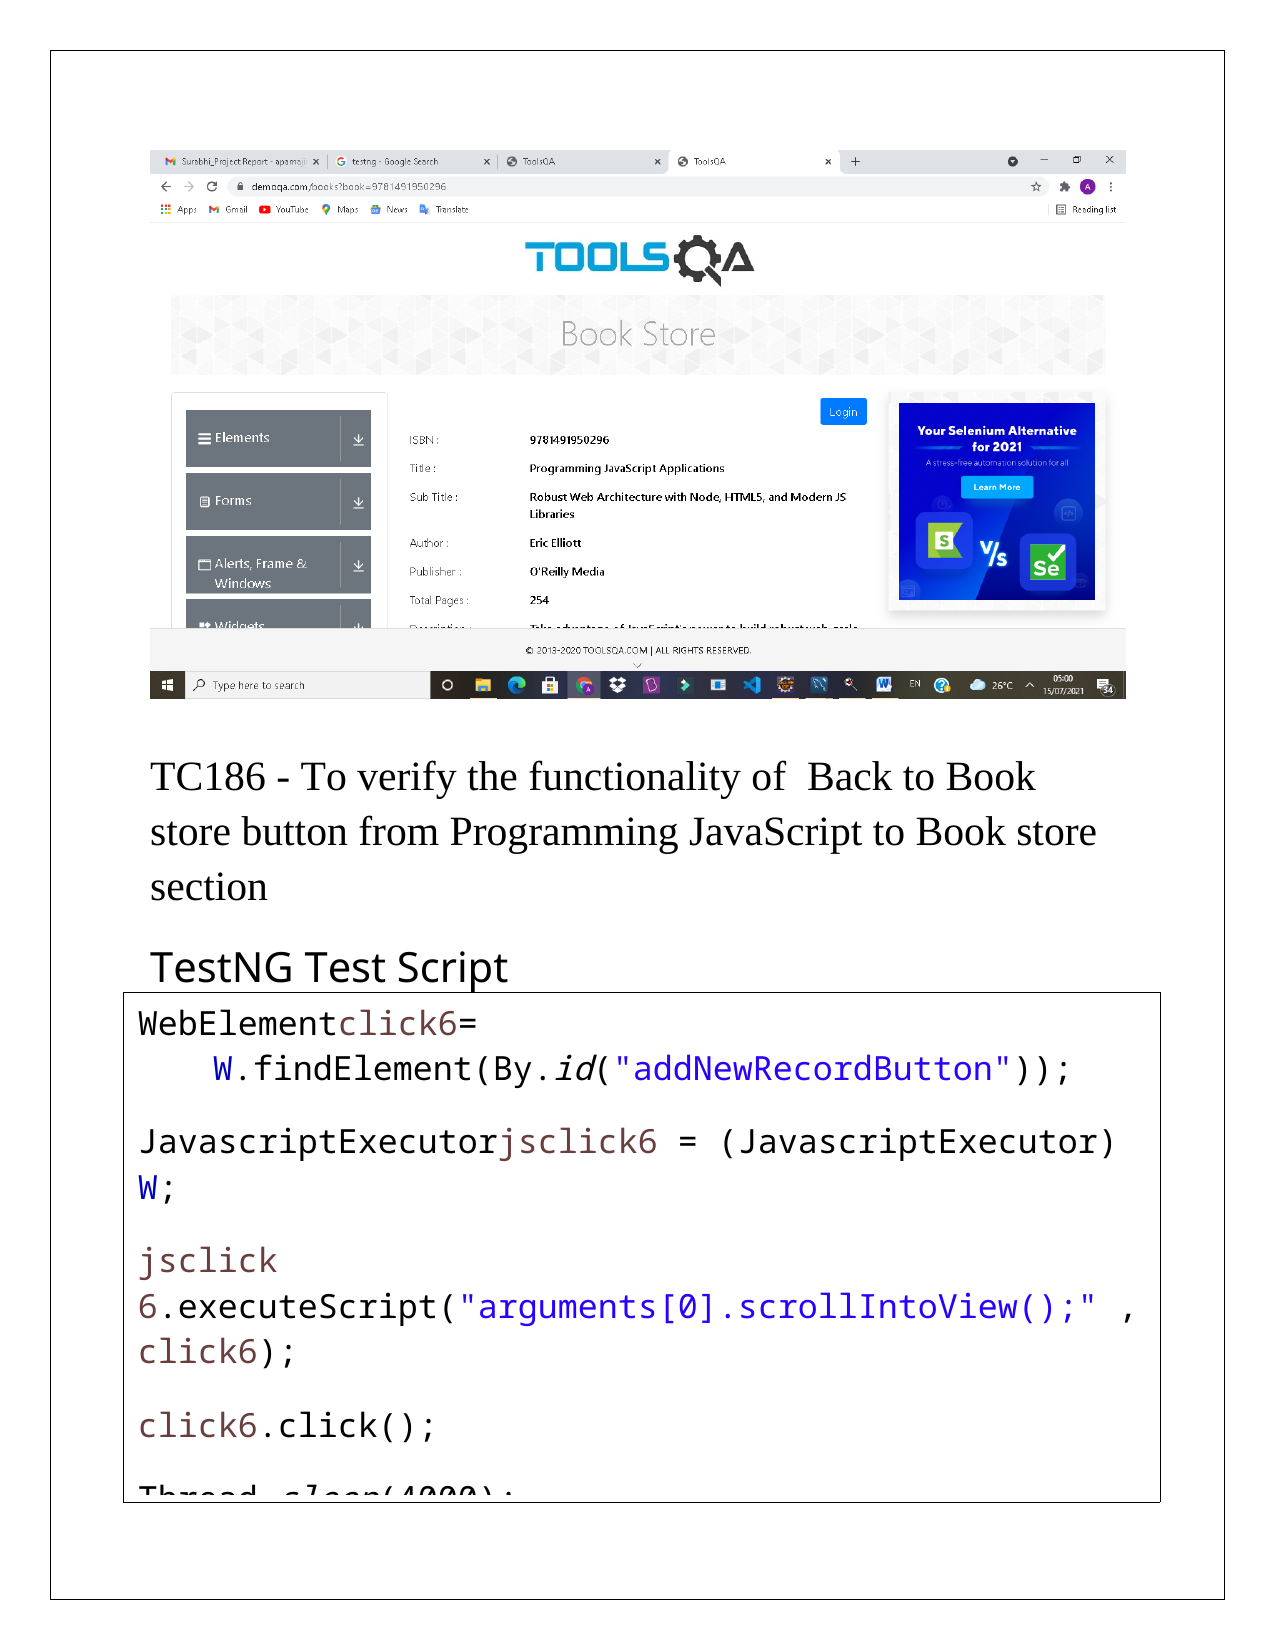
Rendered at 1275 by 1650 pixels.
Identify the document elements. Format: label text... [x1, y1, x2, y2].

text TC186 - To verify the functionality of Back to Book store button from Programming JavaScript to Book store section [150, 751, 1125, 909]
picture [150, 150, 1126, 699]
text TestNG Test Script [150, 937, 1125, 992]
